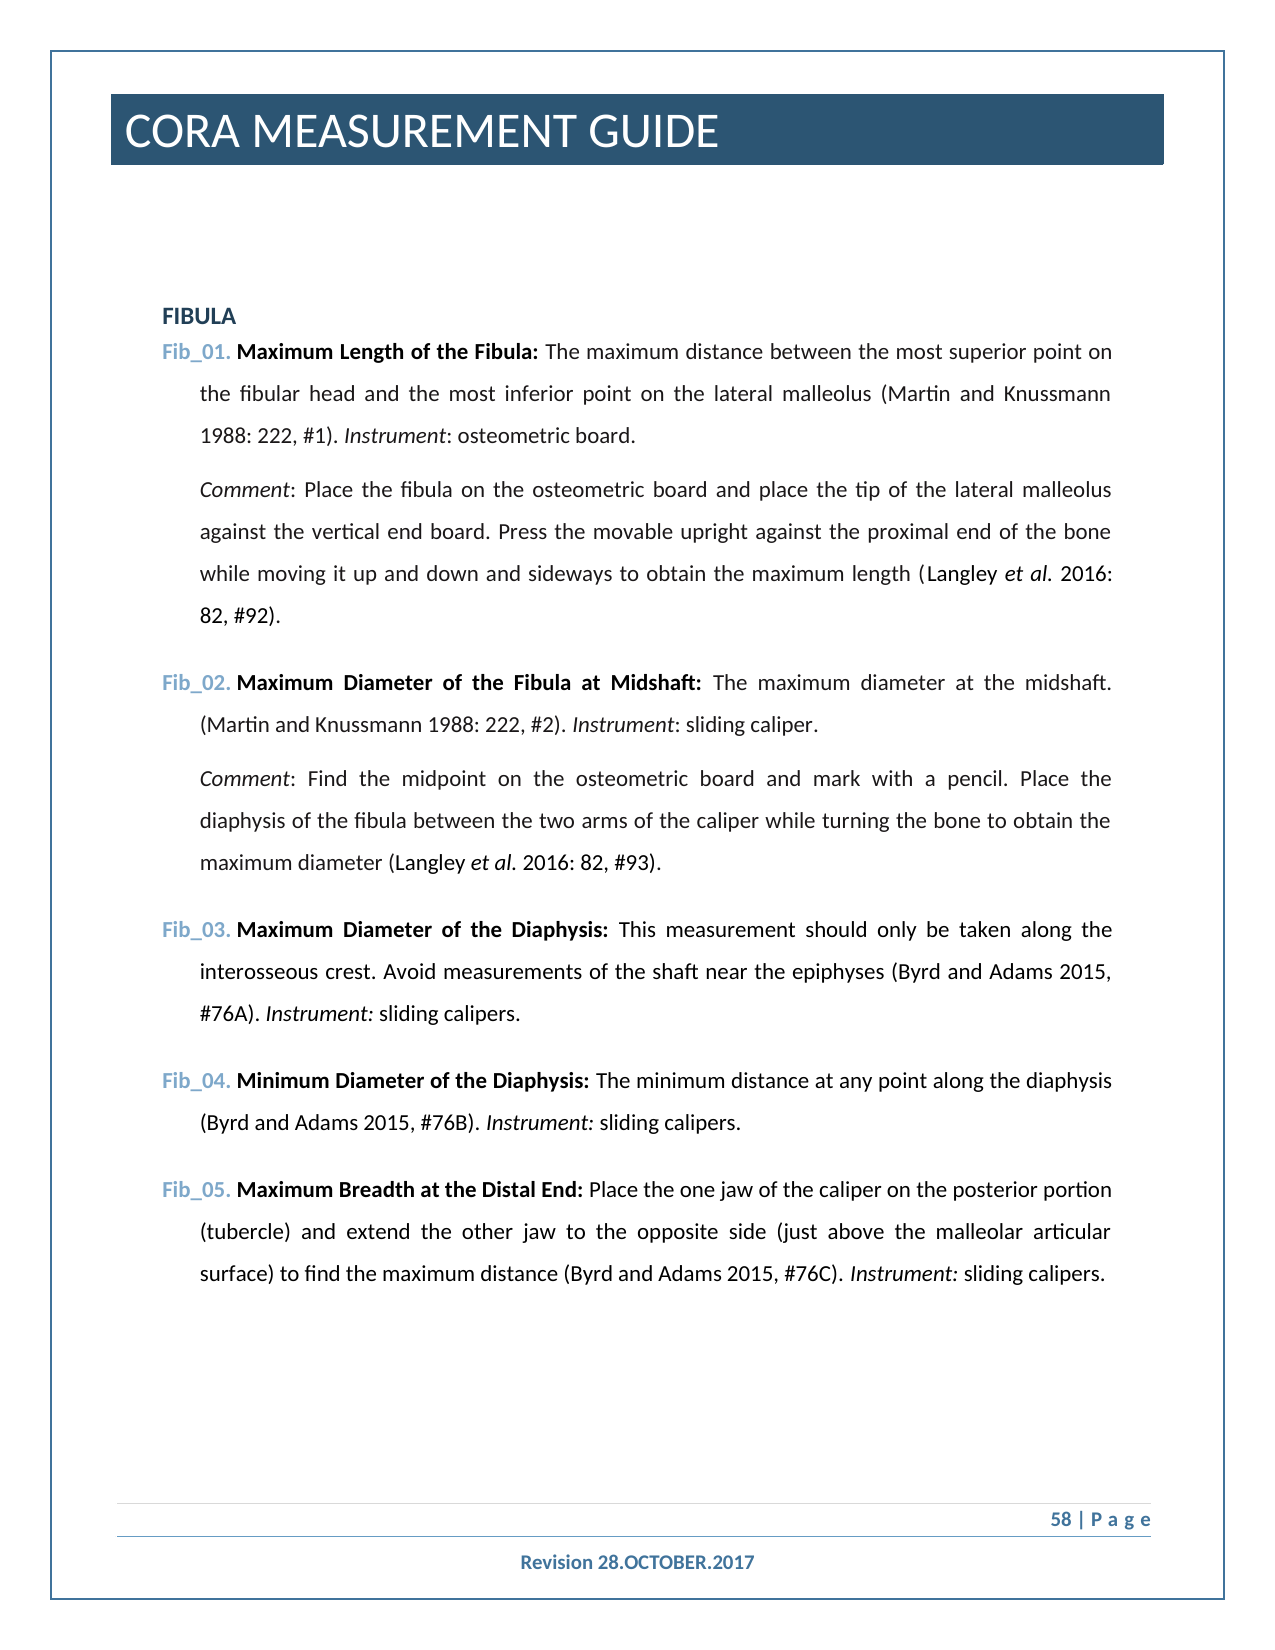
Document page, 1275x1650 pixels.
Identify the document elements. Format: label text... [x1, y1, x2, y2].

list Maximum Diameter of the Fibula at Midshaft: The maximum diameter at the midshaft. (Martin and Knussmann 1988: 222, #2). Instrument: sliding caliper. [162, 668, 1113, 738]
list Minimum Diameter of the Diaphysis: The minimum distance at any point along the diaphysis (Byrd and Adams 2015, #76B). Instrument: sliding calipers. [162, 1066, 1113, 1136]
text Comment: Place the fibula on the osteometric board and place the tip of the lateral malleolus against the vertical end board. Press the movable upright against the proximal end of the bone while moving it up and down and sideways to obtain the maximum length (Langley et al. 2016: 82, #92). [199, 475, 1113, 629]
list Maximum Length of the Fibula: The maximum distance between the most superior point on the fibular head and the most inferior point on the lateral malleolus (Martin and Knussmann 1988: 222, #1). Instrument: osteometric board. [162, 337, 1113, 449]
list Maximum Breadth at the Distal End: Place the one jaw of the caliper on the posterior portion (tubercle) and extend the other jaw to the opposite side (just above the malleolar articular surface) to find the maximum distance (Byrd and Adams 2015, #76C). Instrument: sliding calipers. [162, 1175, 1113, 1287]
subtitle FIBULA [162, 300, 1113, 331]
list Maximum Diameter of the Diaphysis: This measurement should only be taken along the interosseous crest. Avoid measurements of the shaft near the epiphyses (Byrd and Adams 2015, #76A). Instrument: sliding calipers. [162, 916, 1113, 1027]
text Comment: Find the midpoint on the osteometric board and mark with a pencil. Place the diaphysis of the fibula between the two arms of the caliper while turning the bone to obtain the maximum diameter (Langley et al. 2016: 82, #93). [199, 764, 1113, 877]
